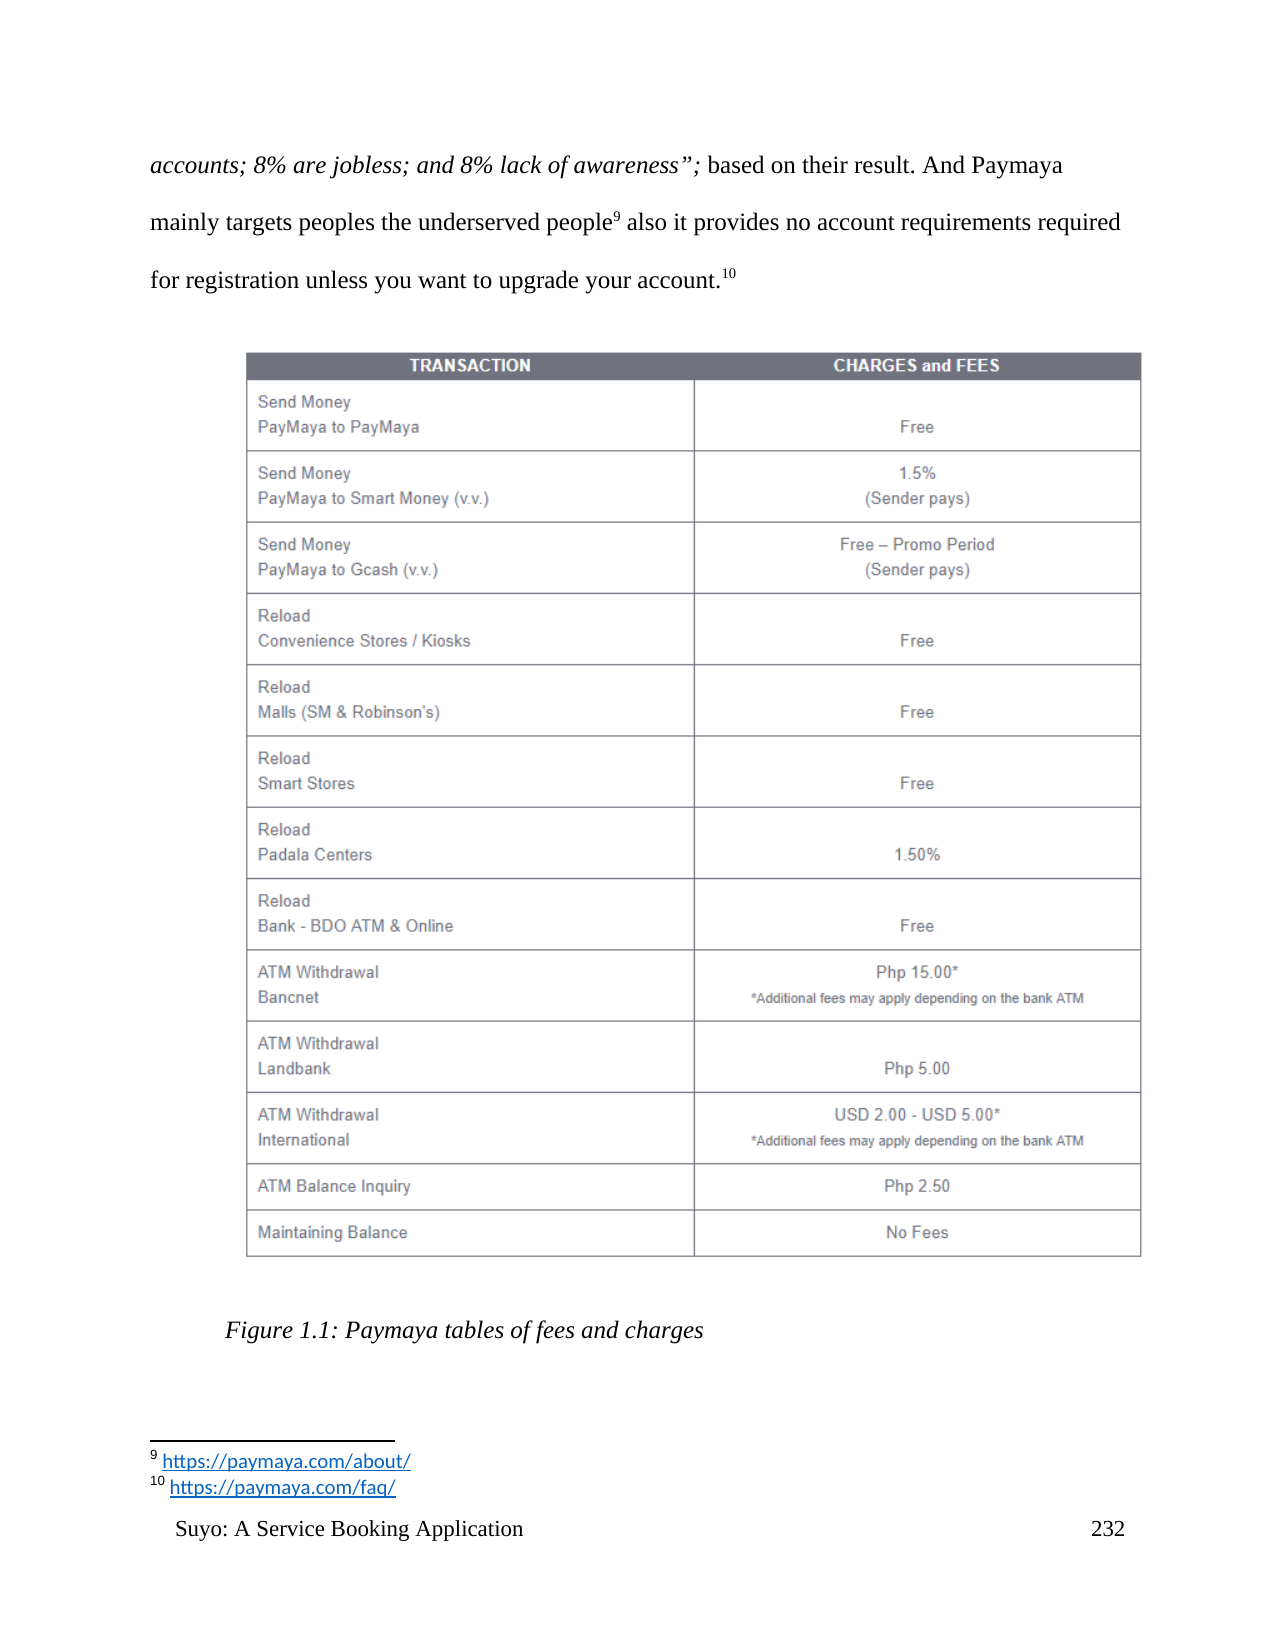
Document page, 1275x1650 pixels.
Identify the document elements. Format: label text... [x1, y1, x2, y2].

picture [225, 339, 1154, 1272]
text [150, 150, 1125, 294]
text Figure 1.1: Paymaya tables of fees and charges [150, 1315, 1125, 1343]
